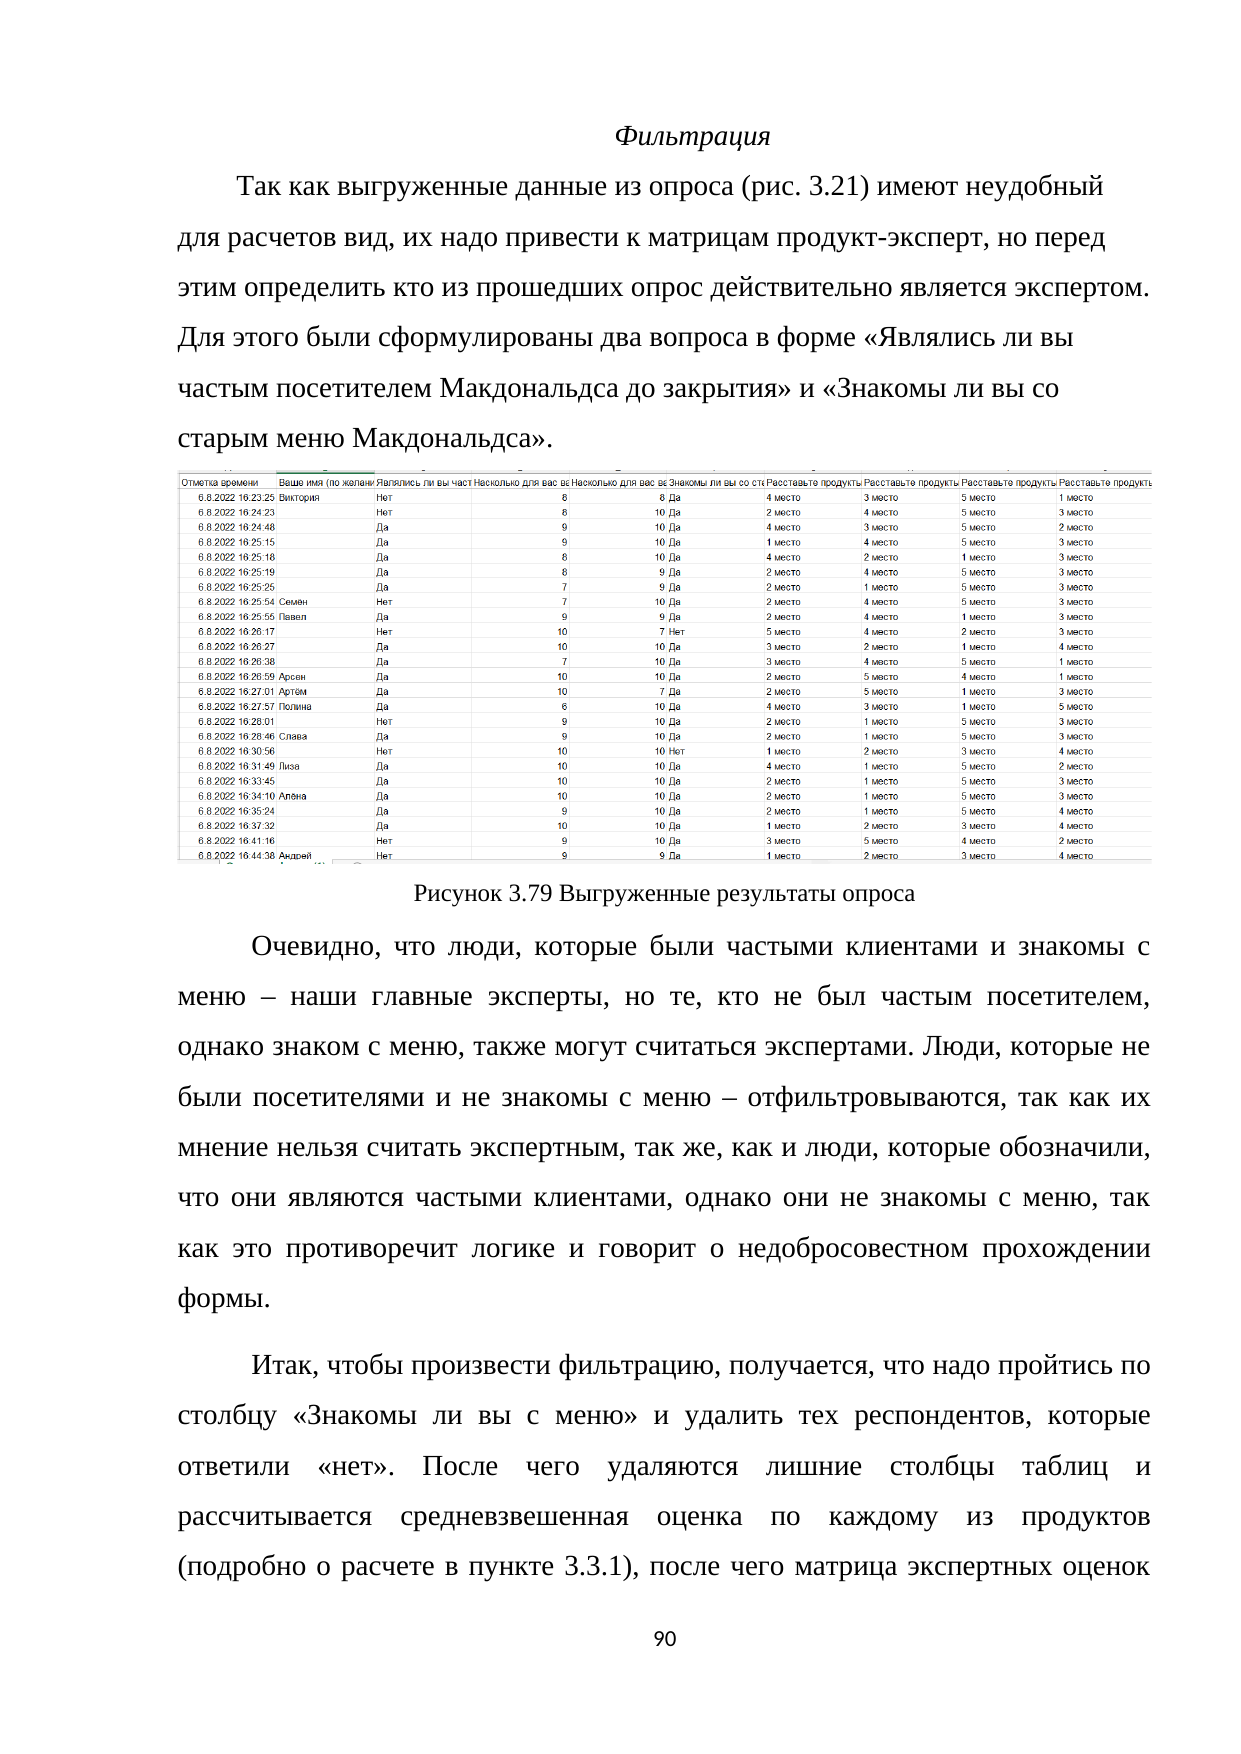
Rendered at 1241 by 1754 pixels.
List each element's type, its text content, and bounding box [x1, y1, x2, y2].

text Так как выгруженные данные из опроса (рис. 3.21) имеют неудобный для расчетов вид, их надо привести к матрицам продукт-эксперт, но перед этим определить кто из прошедших опрос действительно является экспертом. Для этого были сформулированы два вопроса в форме «Являлись ли вы частым посетителем Макдональдса до закрытия» и «Знакомы ли вы со старым меню Макдональдса». [177, 168, 1152, 453]
text Очевидно, что люди, которые были частыми клиентами и знакомы с меню – наши главные эксперты, но те, кто не был частым посетителем, однако знаком с меню, также могут считаться экспертами. Люди, которые не были посетителями и не знакомы с меню – отфильтровываются, так как их мнение нельзя считать экспертным, так же, как и люди, которые обозначили, что они являются частыми клиентами, однако они не знакомы с меню, так как это противоречит логике и говорит о недобросовестном прохождении формы. [177, 928, 1152, 1313]
picture [177, 470, 1152, 864]
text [177, 1347, 1152, 1582]
text Фильтрация [177, 118, 1152, 152]
